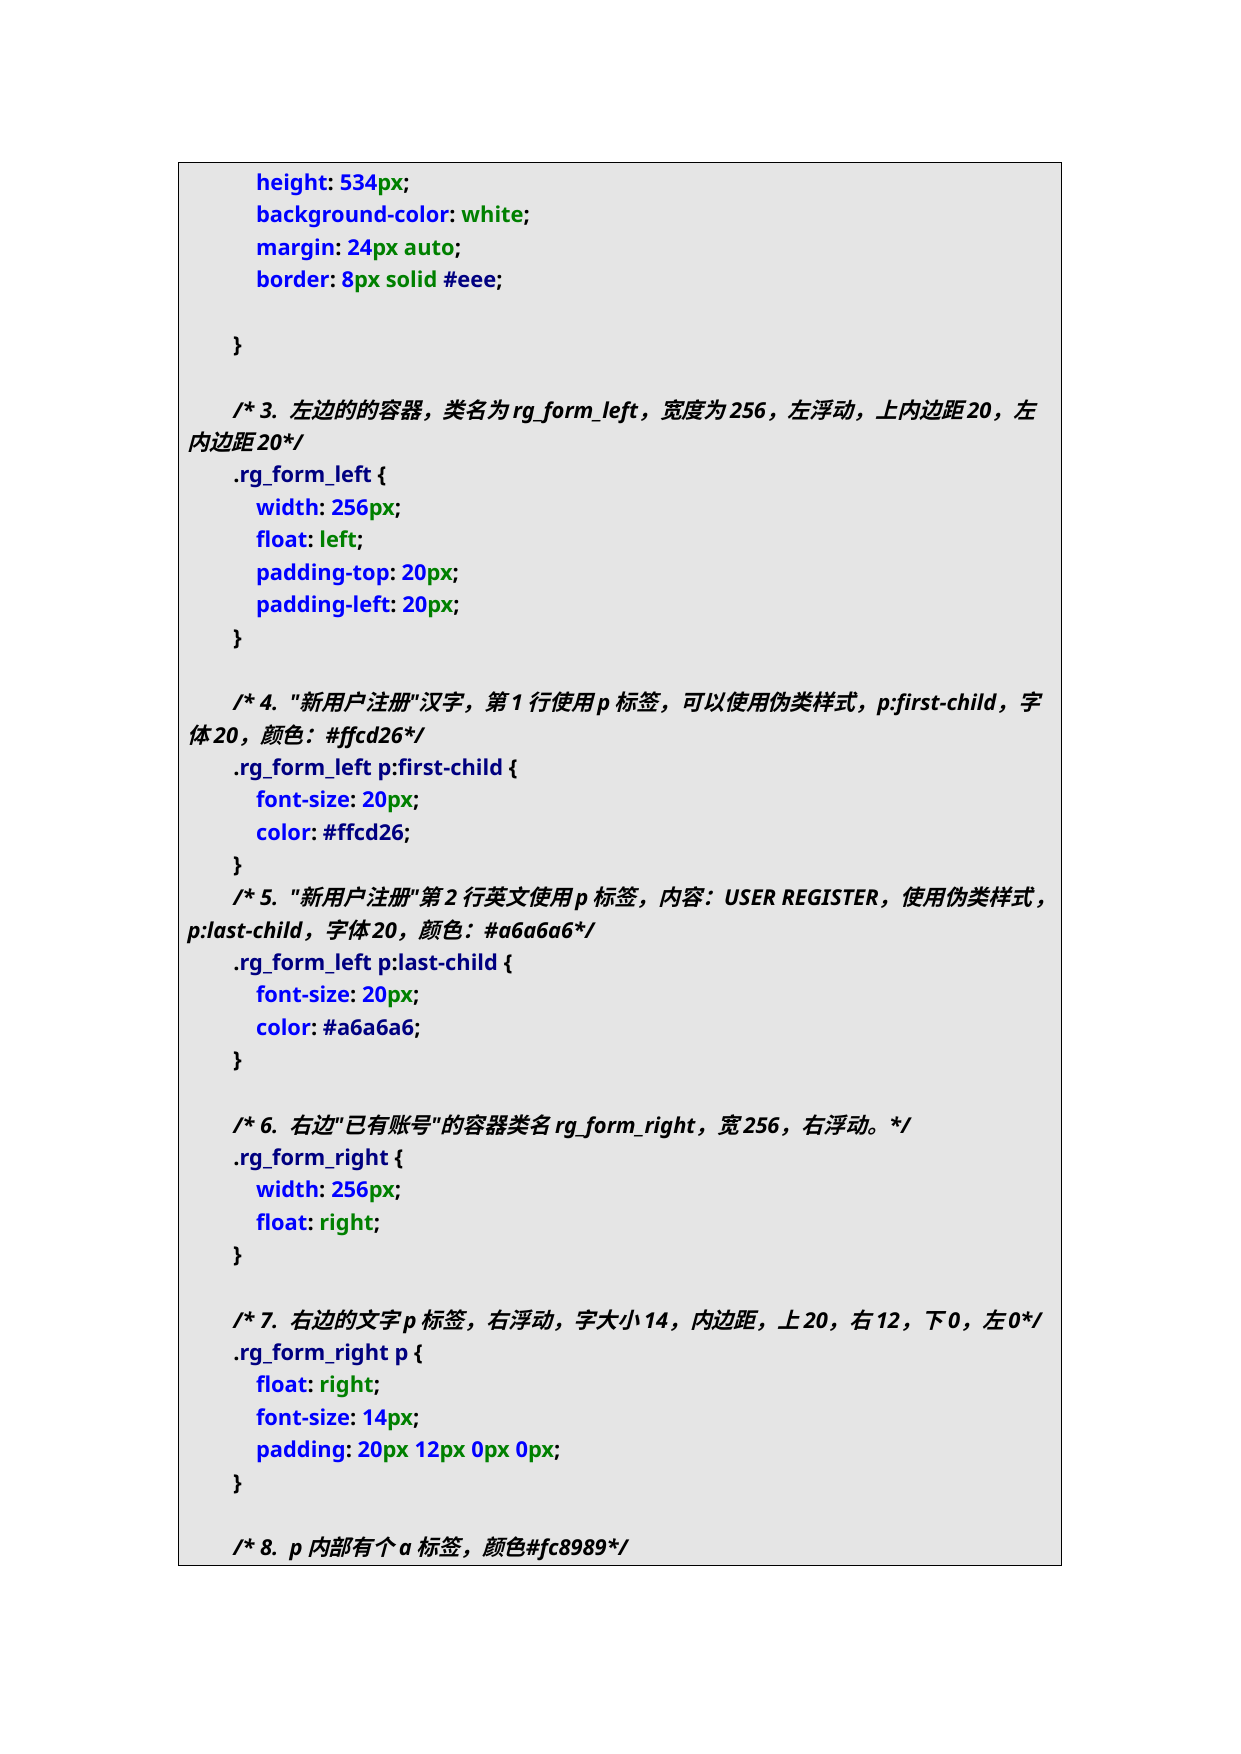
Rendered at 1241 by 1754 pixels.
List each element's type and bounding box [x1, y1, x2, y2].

text [179, 163, 1061, 1565]
